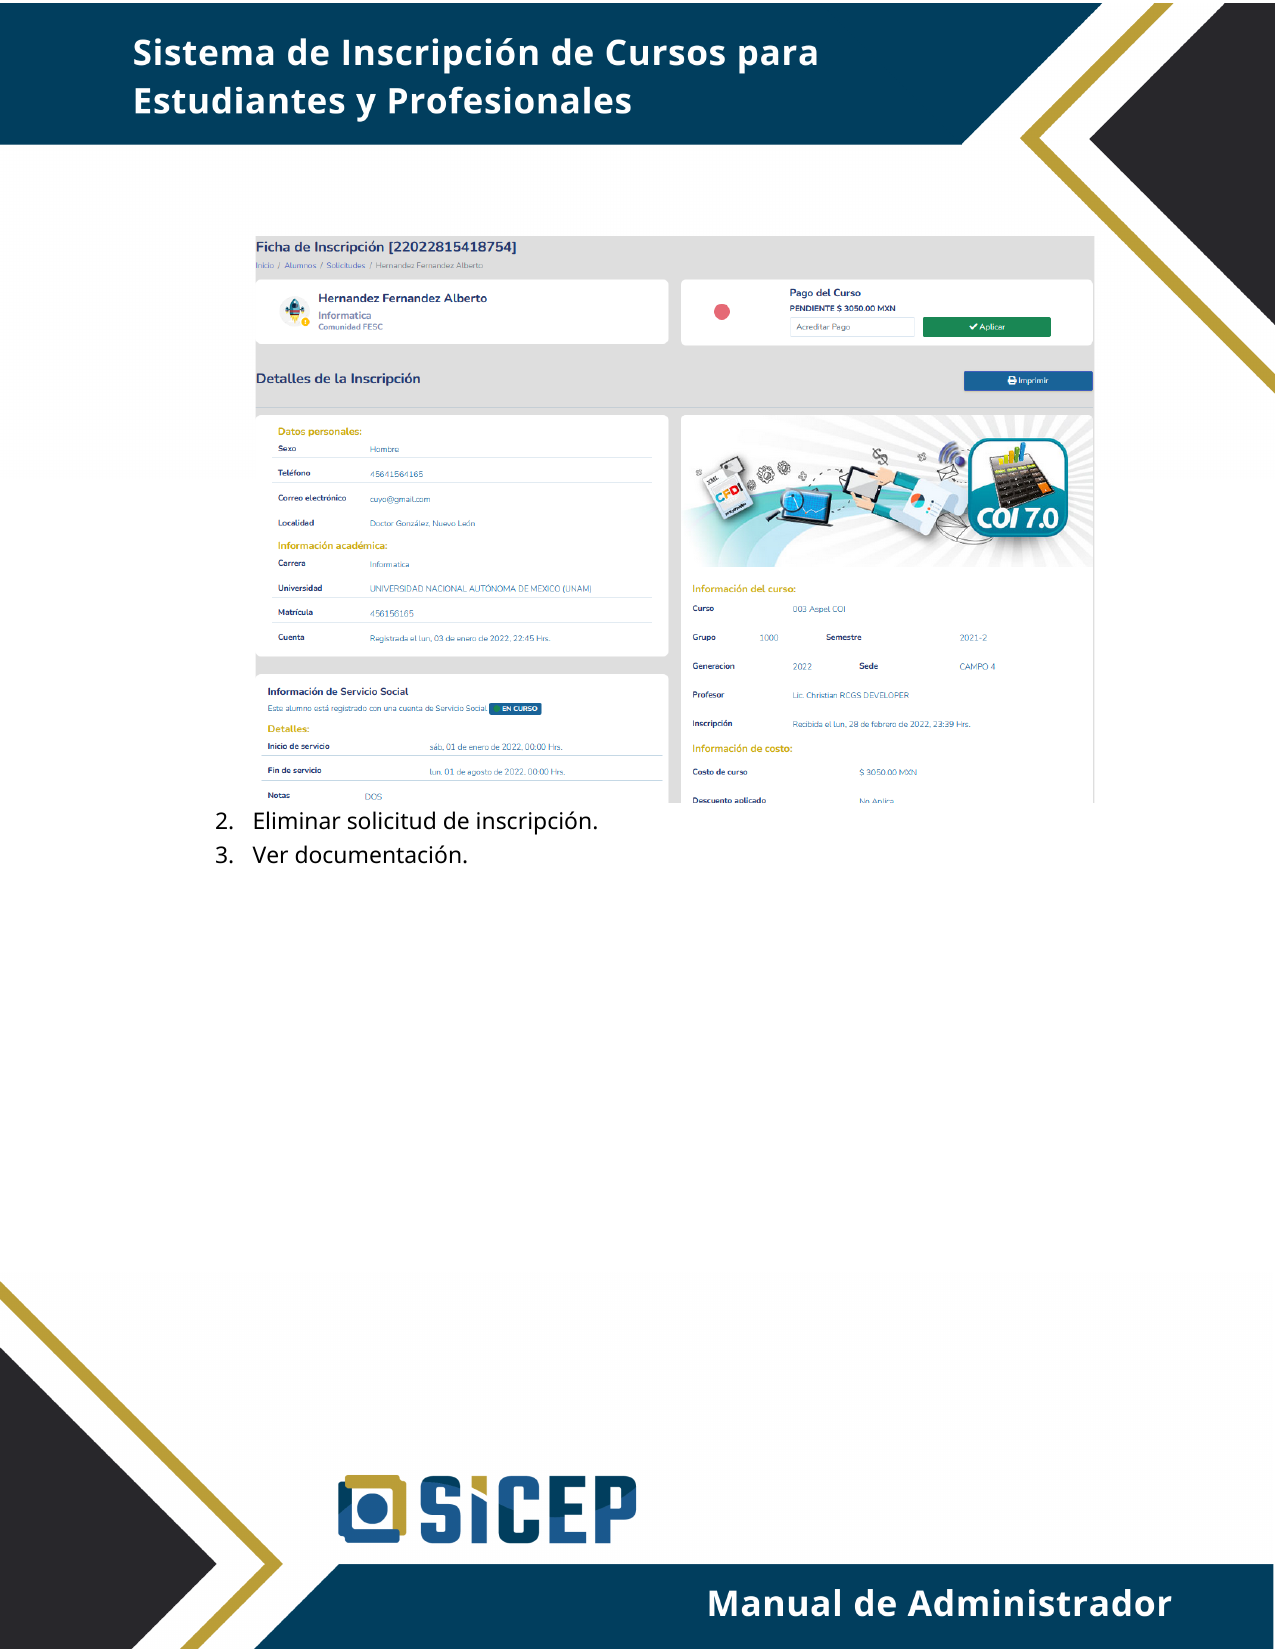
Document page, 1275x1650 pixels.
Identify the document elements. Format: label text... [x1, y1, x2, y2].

picture [1113, 1590, 1130, 1616]
picture [812, 1597, 828, 1616]
picture [835, 1590, 839, 1615]
picture [397, 46, 411, 65]
picture [289, 39, 305, 65]
picture [445, 46, 462, 73]
picture [935, 1590, 952, 1616]
picture [617, 94, 630, 113]
picture [856, 1590, 872, 1616]
picture [740, 46, 757, 73]
picture [711, 46, 724, 65]
picture [1040, 1597, 1053, 1616]
picture [357, 94, 375, 121]
list Eliminar solicitud de inscripción. [215, 805, 1098, 836]
picture [356, 46, 373, 64]
picture [1057, 1593, 1070, 1616]
picture [449, 87, 462, 113]
picture [516, 94, 533, 113]
list Ver documentación. [215, 839, 1098, 870]
picture [585, 87, 589, 113]
picture [200, 46, 217, 65]
picture [765, 1597, 782, 1615]
picture [497, 46, 514, 65]
picture [486, 94, 500, 113]
picture [292, 91, 305, 113]
picture [344, 40, 348, 64]
picture [223, 46, 251, 64]
picture [562, 94, 578, 113]
picture [330, 94, 344, 113]
picture [486, 46, 490, 64]
picture [433, 46, 437, 64]
picture [576, 46, 592, 65]
picture [136, 89, 150, 113]
picture [428, 94, 445, 113]
picture [688, 46, 706, 65]
picture [465, 94, 481, 113]
picture [155, 94, 169, 113]
picture [553, 39, 570, 65]
picture [270, 94, 287, 113]
picture [670, 46, 684, 65]
picture [505, 94, 510, 113]
picture [539, 94, 556, 113]
picture [800, 46, 816, 65]
picture [1075, 1597, 1087, 1615]
picture [247, 94, 263, 113]
picture [0, 1272, 1274, 1649]
picture [1091, 1597, 1107, 1616]
picture [173, 91, 185, 113]
picture [213, 87, 230, 113]
picture [742, 1597, 759, 1616]
picture [631, 46, 647, 65]
picture [156, 46, 160, 64]
picture [909, 1591, 931, 1615]
picture [237, 94, 241, 113]
picture [655, 46, 666, 64]
picture [190, 94, 207, 113]
picture [789, 1597, 806, 1616]
picture [520, 46, 537, 64]
picture [379, 46, 392, 65]
picture [607, 40, 625, 65]
picture [878, 1597, 895, 1616]
picture [1160, 1597, 1171, 1615]
picture [1136, 1597, 1154, 1616]
picture [467, 46, 480, 65]
picture [312, 46, 328, 65]
picture [994, 1597, 999, 1615]
picture [257, 46, 273, 65]
picture [412, 94, 424, 113]
picture [166, 46, 179, 65]
picture [710, 1591, 736, 1615]
picture [390, 89, 406, 113]
picture [309, 94, 325, 113]
picture [135, 40, 150, 65]
picture [1030, 1597, 1034, 1615]
picture [1006, 1597, 1022, 1615]
picture [183, 42, 196, 65]
picture [417, 46, 428, 64]
picture [0, 3, 1275, 803]
picture [785, 46, 796, 64]
picture [595, 94, 612, 113]
picture [762, 46, 778, 65]
picture [959, 1597, 987, 1615]
